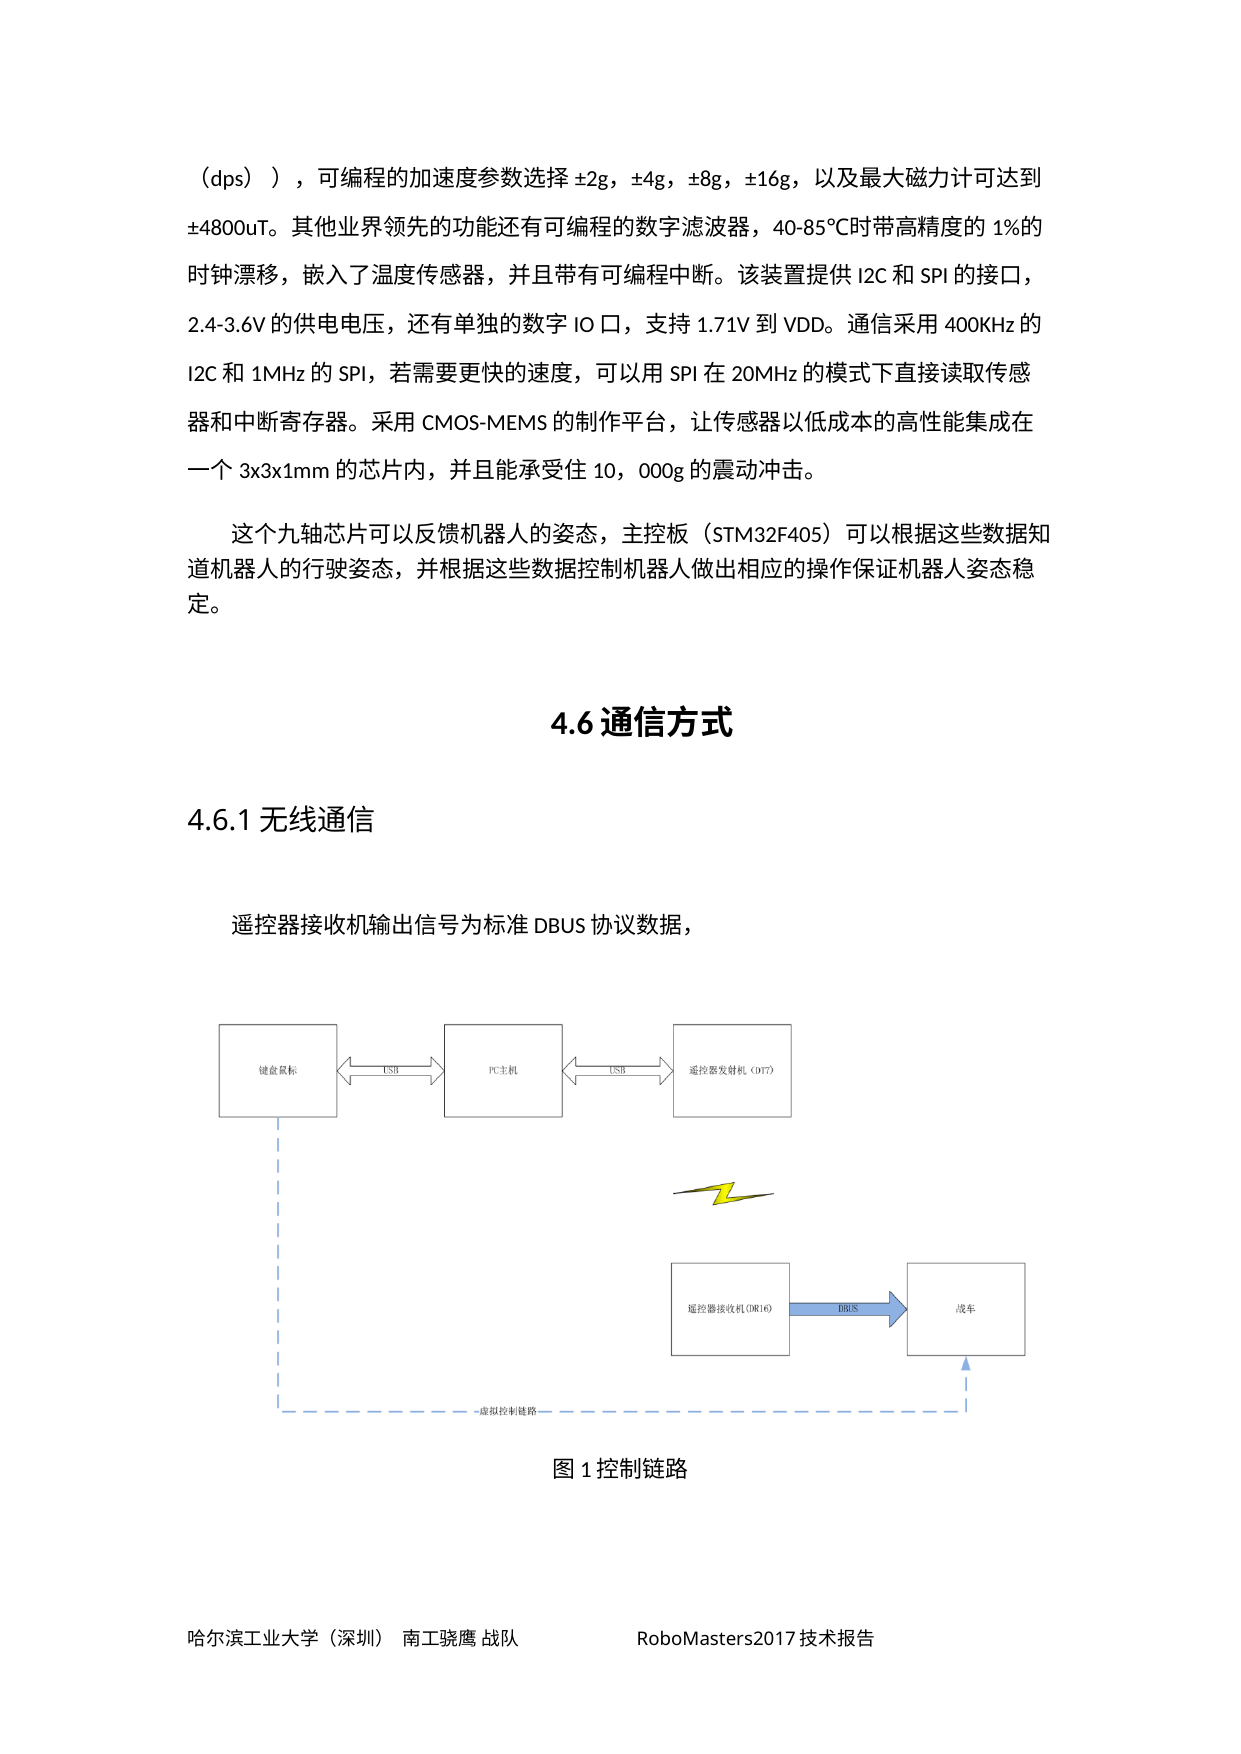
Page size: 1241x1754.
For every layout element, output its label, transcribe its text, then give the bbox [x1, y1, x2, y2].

picture [203, 1011, 1038, 1430]
subtitle 4.6.1无线通信 [187, 786, 1053, 851]
text 遥控器接收机输出信号为标准DBUS协议数据， [187, 909, 1053, 941]
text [187, 162, 1053, 487]
text 图1 控制链路 [187, 1453, 1053, 1485]
text 4.6通信方式 [187, 690, 1053, 755]
text 这个九轴芯片可以反馈机器人的姿态，主控板（STM32F405）可以根据这些数据知道机器人的行驶姿态，并根据这些数据控制机器人做出相应的操作保证机器人姿态稳定。 [187, 518, 1053, 620]
